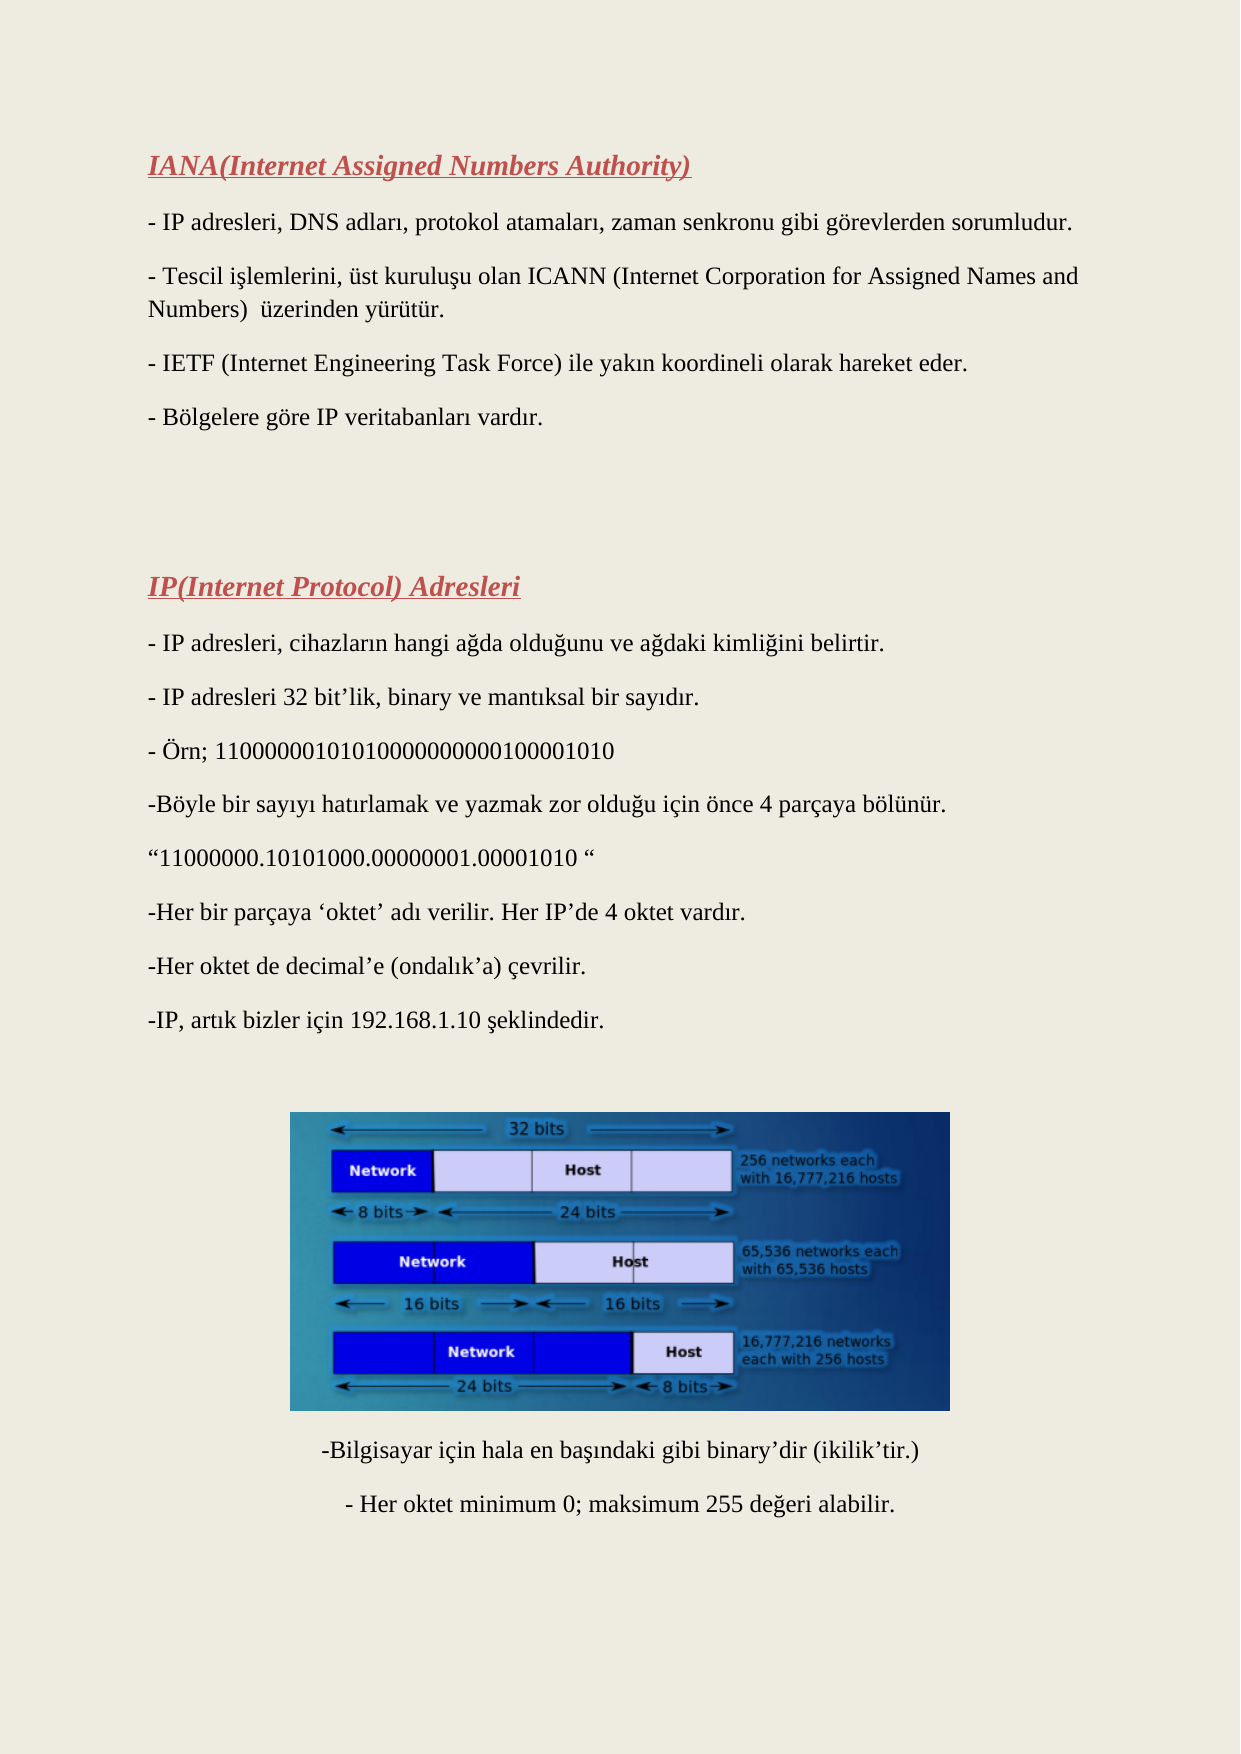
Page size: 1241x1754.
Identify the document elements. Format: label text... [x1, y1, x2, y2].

text -Böyle bir sayıyı hatırlamak ve yazmak zor olduğu için önce 4 parçaya bölünür. [148, 789, 1093, 818]
text -IP, artık bizler için 192.168.1.10 şeklindedir. [148, 1005, 1093, 1034]
text -Bilgisayar için hala en başındaki gibi binary’dir (ikilik’tir.) [148, 1435, 1093, 1464]
text - Bölgelere göre IP veritabanları vardır. [148, 402, 1093, 430]
text -Her oktet de decimal’e (ondalık’a) çevrilir. [148, 951, 1093, 980]
picture [290, 1112, 950, 1411]
text IP(Internet Protocol) Adresleri [148, 569, 1093, 602]
text - IP adresleri 32 bit’lik, binary ve mantıksal bir sayıdır. [148, 682, 1093, 711]
text - IP adresleri, DNS adları, protokol atamaları, zaman senkronu gibi görevlerden sorumludur. [148, 207, 1093, 236]
text - Örn; 11000000101010000000000100001010 [148, 736, 1093, 764]
text - IETF (Internet Engineering Task Force) ile yakın koordineli olarak hareket eder. [148, 348, 1093, 376]
text - Tescil işlemlerini, üst kuruluşu olan ICANN (Internet Corporation for Assigned Names and Numbers) üzerinden yürütür. [148, 261, 1093, 323]
text -Her bir parçaya ‘oktet’ adı verilir. Her IP’de 4 oktet vardır. [148, 897, 1093, 926]
text “11000000.10101000.00000001.00001010 “ [148, 843, 1093, 872]
text - Her oktet minimum 0; maksimum 255 değeri alabilir. [148, 1489, 1093, 1518]
text IANA(Internet Assigned Numbers Authority) [148, 148, 1093, 181]
text - IP adresleri, cihazların hangi ağda olduğunu ve ağdaki kimliğini belirtir. [148, 628, 1093, 657]
